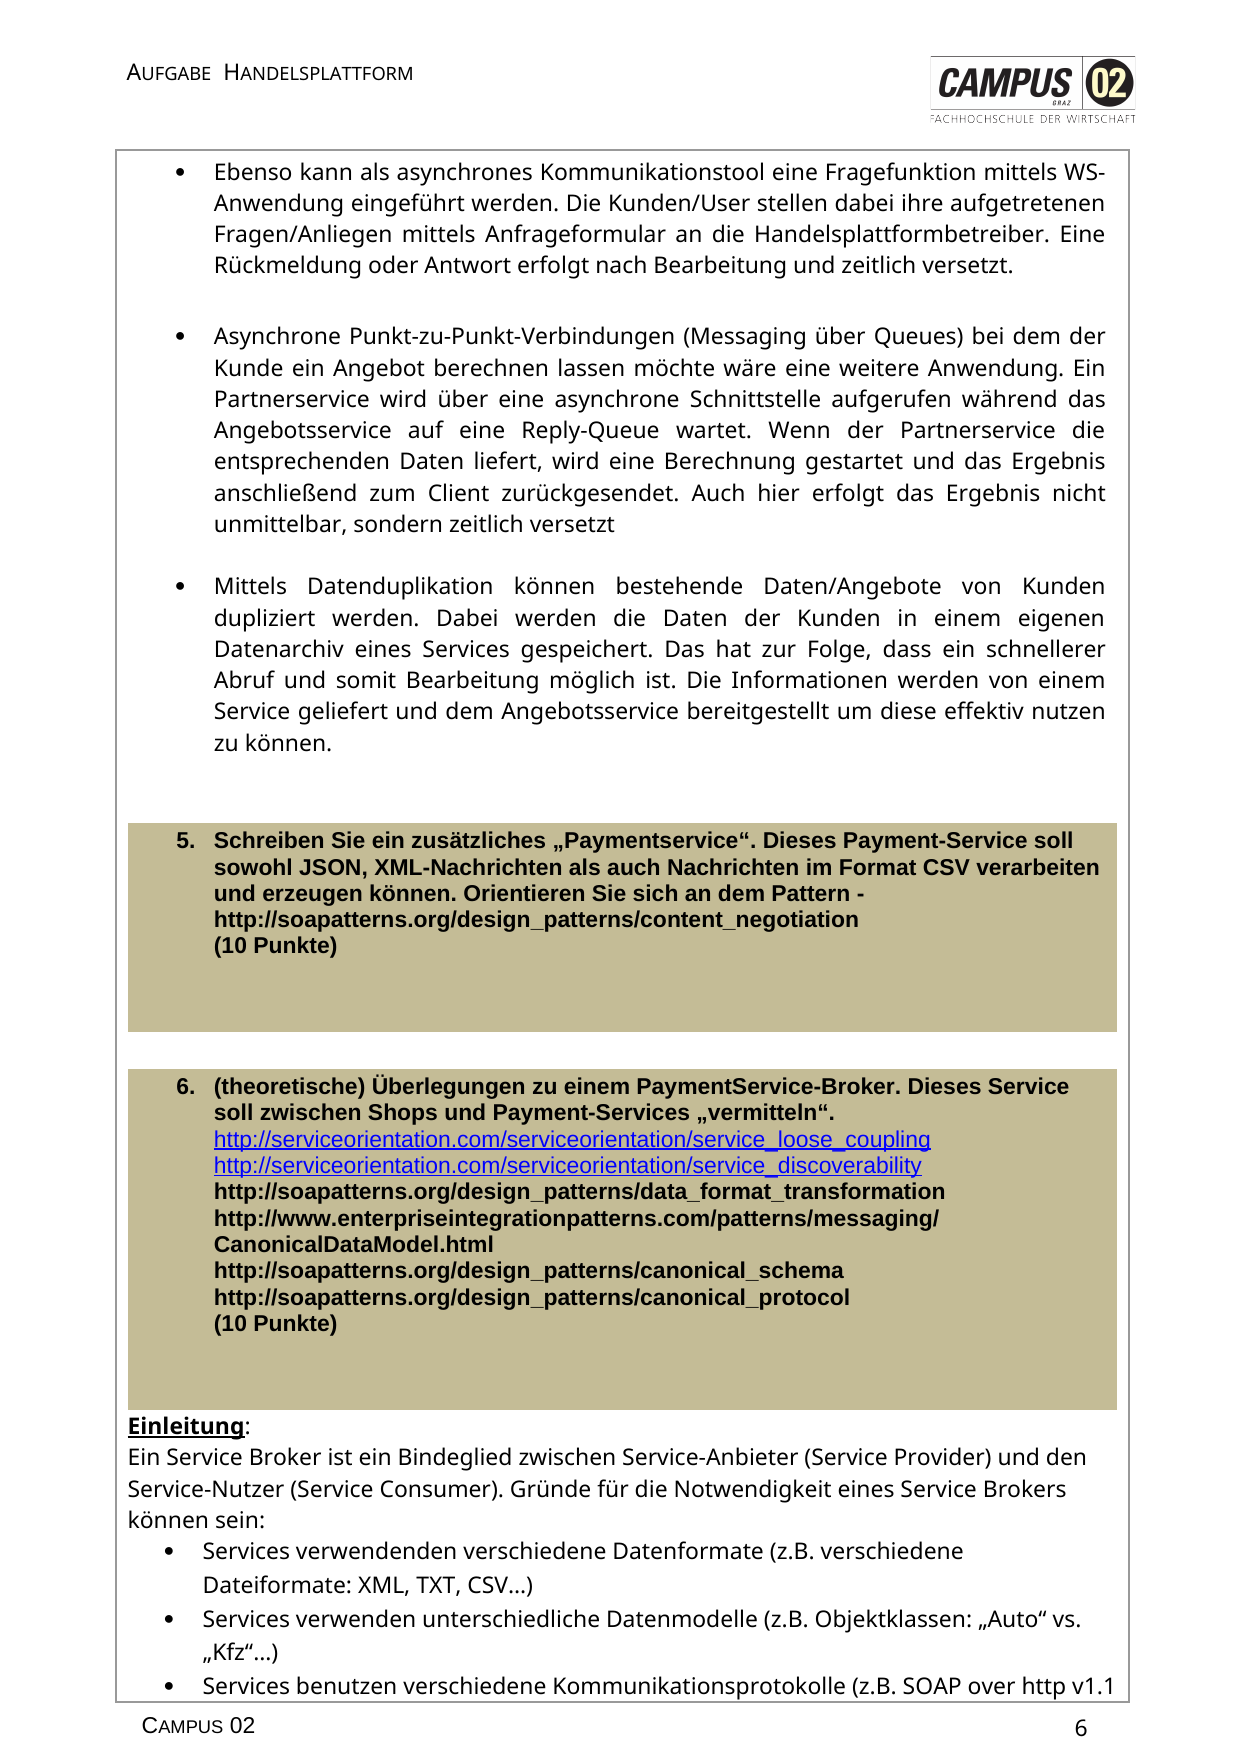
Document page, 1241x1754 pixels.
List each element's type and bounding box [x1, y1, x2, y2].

table_header [117, 151, 1128, 1701]
picture [930, 56, 1136, 123]
